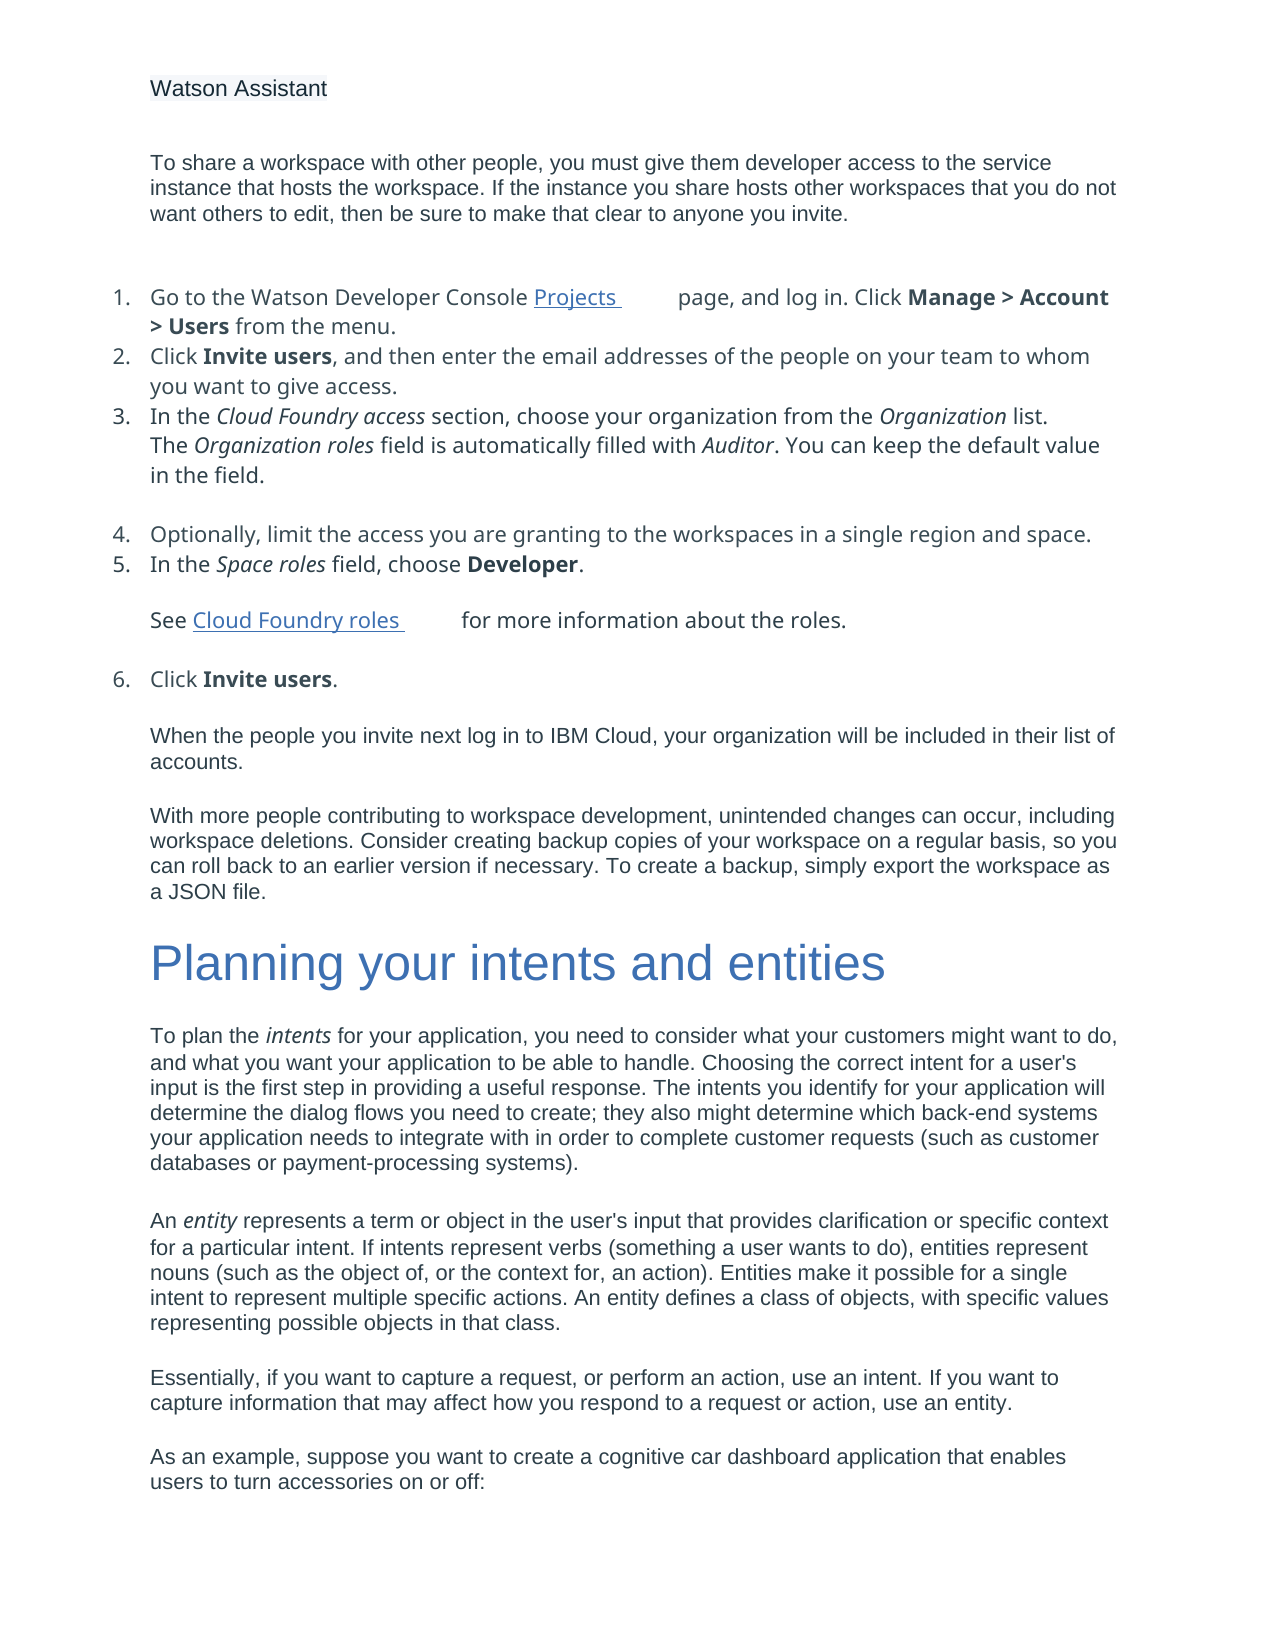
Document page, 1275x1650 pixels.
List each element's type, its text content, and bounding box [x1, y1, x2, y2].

text When the people you invite next log in to IBM Cloud, your organization will be included in their list of accounts. [150, 723, 1125, 774]
text The Organization roles field is automatically filled with Auditor. You can keep the default value in the field. [150, 430, 1125, 490]
text See Cloud Foundry roles for more information about the roles. [150, 579, 1125, 635]
text Essentially, if you want to capture a request, or perform an action, use an intent. If you want to capture information that may affect how you respond to a request or action, use an entity. [150, 1364, 1125, 1415]
list Optionally, limit the access you are granting to the workspaces in a single region and space. [112, 519, 1125, 549]
list In the Cloud Foundry access section, choose your organization from the Organization list. [112, 401, 1125, 430]
text With more people contributing to workspace development, unintended changes can occur, including workspace deletions. Consider creating backup copies of your workspace on a regular basis, so you can roll back to an earlier version if necessary. To create a backup, simply export the workspace as a JSON file. [150, 803, 1125, 904]
list Go to the Watson Developer Console Projects page, and log in. Click Manage > Account > Users from the menu. [112, 255, 1125, 341]
list In the Space roles field, choose Developer. [112, 549, 1125, 579]
text An entity represents a term or object in the user's input that provides clarification or specific context for a particular intent. If intents represent verbs (something a user wants to do), entities represent nouns (such as the object of, or the context for, an action). Entities make it possible for a single intent to represent multiple specific actions. An entity defines a class of objects, with specific values representing possible objects in that class. [150, 1204, 1125, 1335]
subtitle Planning your intents and entities [150, 933, 1125, 990]
list Click Invite users. [112, 664, 1125, 694]
text To share a workspace with other people, you must give them developer access to the service instance that hosts the workspace. If the instance you share hosts other workspaces that you do not want others to edit, then be sure to make that clear to anyone you invite. [150, 150, 1125, 226]
text To plan the intents for your application, you need to consider what your customers might want to do, and what you want your application to be able to handle. Choosing the correct intent for a user's input is the first step in providing a useful response. The intents you identify for your application will determine the dialog flows you need to create; they also might determine which back-end systems your application needs to integrate with in order to complete customer requests (such as customer databases or payment-processing systems). [150, 1019, 1125, 1175]
text As an example, suppose you want to create a cognitive car dashboard application that enables users to turn accessories on or off: [150, 1444, 1125, 1494]
list Click Invite users, and then enter the email addresses of the people on your team to whom you want to give access. [112, 341, 1125, 401]
